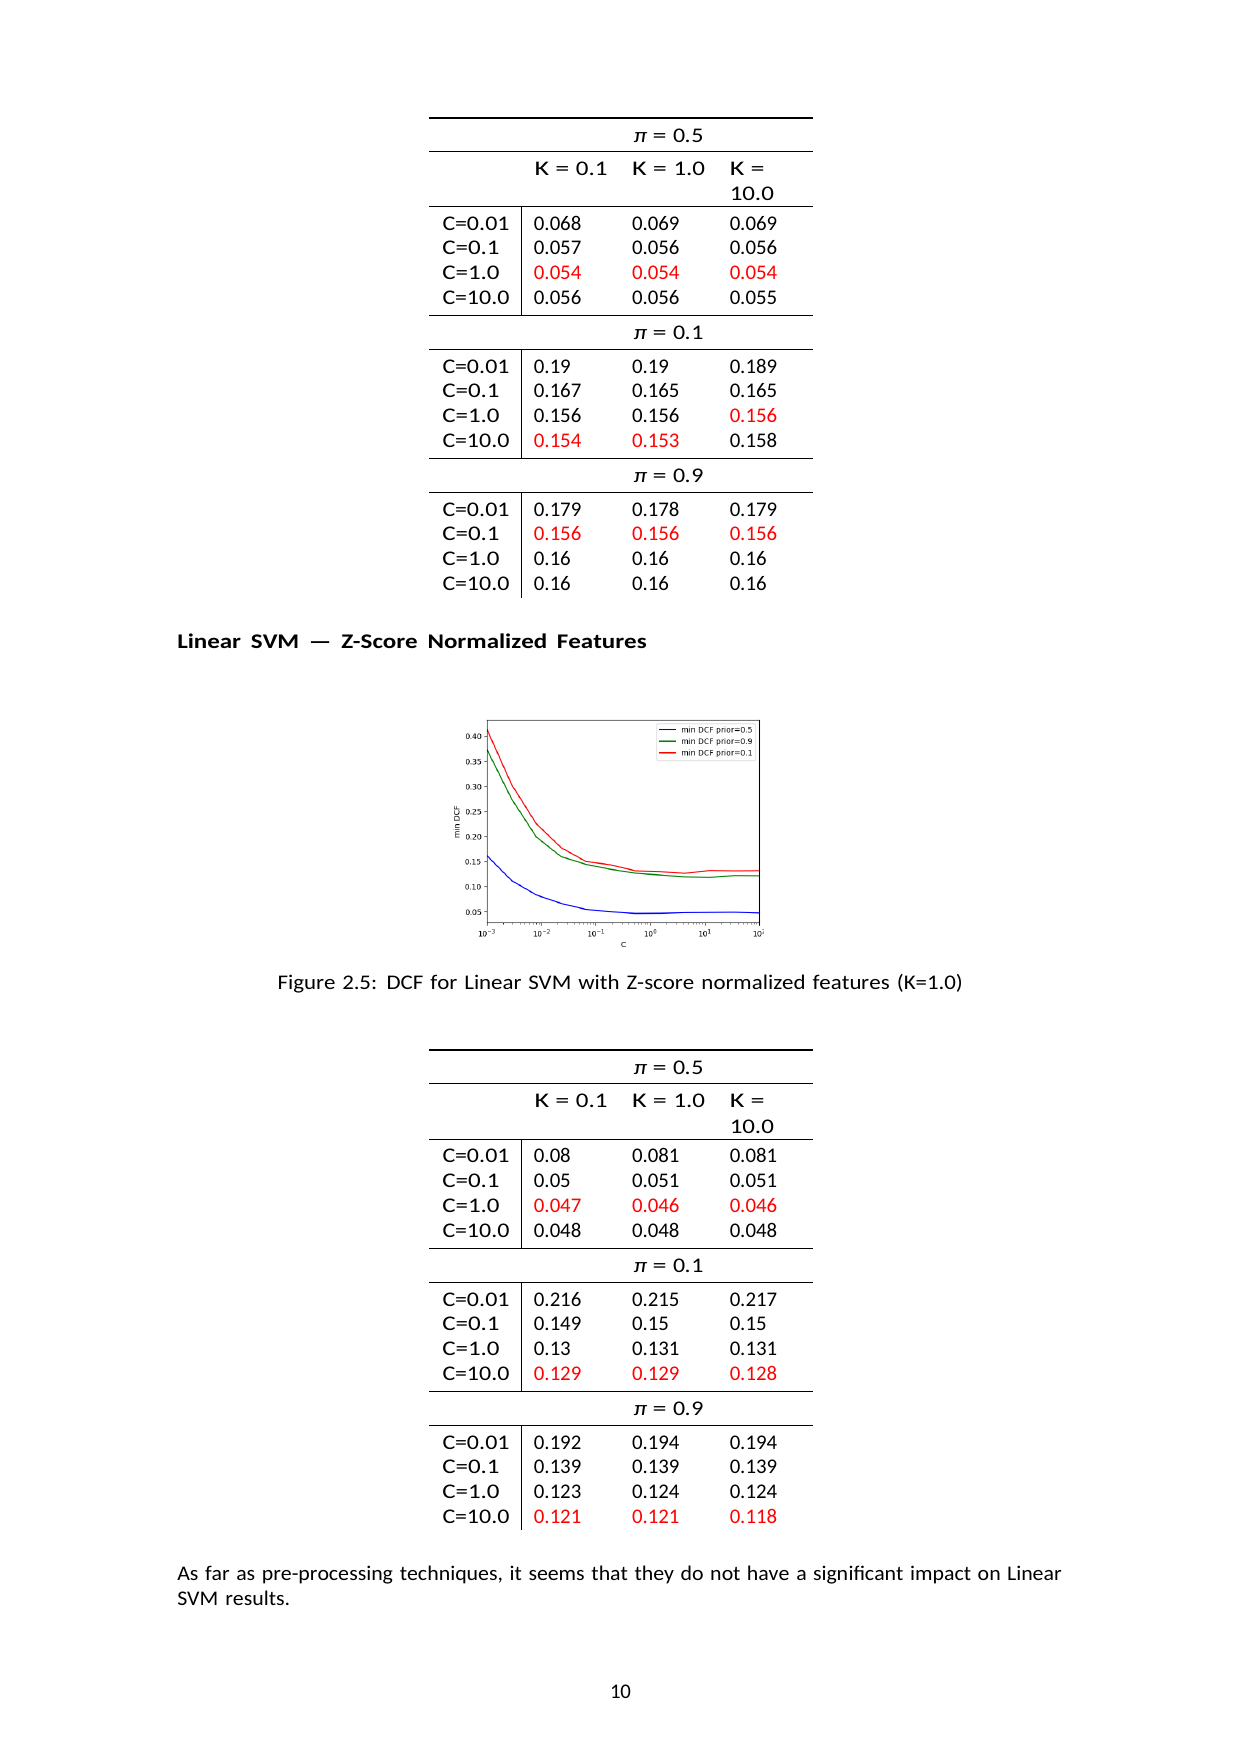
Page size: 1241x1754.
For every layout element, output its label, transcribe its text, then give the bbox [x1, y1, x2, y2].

table_cell [522, 1249, 619, 1282]
table_cell C=1.0 [429, 1480, 521, 1505]
table_cell 0.167 [522, 380, 619, 404]
subtitle Linear SVM — Z-Score Normalized Features [177, 628, 1076, 653]
table_cell C=0.1 [429, 1312, 521, 1337]
table_cell 0.179 [522, 493, 619, 523]
table_cell C=0.1 [429, 1455, 521, 1480]
table_cell 0.121 [522, 1505, 619, 1530]
table_cell 0.165 [717, 380, 812, 404]
table_cell 0.124 [619, 1480, 717, 1505]
table_cell 0.19 [522, 350, 619, 379]
table_header [717, 119, 812, 151]
table_cell 0.124 [717, 1480, 812, 1505]
table_cell 0.081 [619, 1140, 717, 1169]
table_cell 0.192 [522, 1426, 619, 1455]
table_cell C=0.01 [429, 493, 521, 523]
table_cell 0.048 [522, 1219, 619, 1247]
table_cell C=10.0 [429, 1505, 521, 1530]
table_cell 0.054 [619, 261, 717, 286]
table_cell 0.156 [522, 523, 619, 547]
table_cell 0.158 [717, 429, 812, 458]
table_header [429, 1051, 619, 1083]
table_cell 0.153 [619, 429, 717, 458]
table_cell C=0.01 [429, 207, 521, 236]
table_cell 0.16 [717, 573, 812, 597]
table_cell 0.139 [619, 1455, 717, 1480]
table_cell 0.118 [717, 1505, 812, 1530]
table_cell 0.057 [522, 236, 619, 261]
table_cell C=10.0 [429, 429, 521, 458]
table_cell 0.165 [619, 380, 717, 404]
table_cell 0.154 [522, 429, 619, 458]
table_cell 0.215 [619, 1283, 717, 1312]
table_cell 0.216 [522, 1283, 619, 1312]
table_cell K = 1.0 [619, 1084, 717, 1138]
table_cell [522, 459, 619, 492]
table_header [429, 119, 522, 151]
table_header π = 0.5 [619, 1051, 717, 1083]
table_cell K = 1.0 [619, 152, 717, 206]
table_cell [717, 459, 812, 492]
table_cell π = 0.1 [619, 316, 717, 349]
table_cell [717, 1249, 812, 1282]
table_cell [429, 1084, 522, 1138]
table_cell 0.069 [717, 207, 812, 236]
table_cell K = 10.0 [717, 1084, 812, 1138]
table_cell C=0.1 [429, 236, 521, 261]
table_cell 0.156 [522, 404, 619, 429]
table_cell [717, 316, 812, 349]
table_cell 0.048 [619, 1219, 717, 1247]
table_header [717, 1051, 812, 1083]
table_cell C=10.0 [429, 573, 521, 597]
table_cell 0.056 [522, 286, 619, 315]
table_cell [522, 316, 619, 349]
table_cell 0.081 [717, 1140, 812, 1169]
table_cell 0.189 [717, 350, 812, 379]
table_cell [522, 1392, 619, 1425]
table_cell 0.046 [717, 1194, 812, 1219]
table_header π = 0.5 [619, 119, 717, 151]
table_cell 0.19 [619, 350, 717, 379]
picture [453, 719, 764, 947]
table_cell [429, 459, 522, 492]
table_cell [429, 152, 522, 206]
table_cell 0.217 [717, 1283, 812, 1312]
table_cell [429, 1249, 522, 1282]
table_cell 0.069 [619, 207, 717, 236]
table_cell C=10.0 [429, 1362, 521, 1391]
table_cell 0.156 [717, 404, 812, 429]
text Figure 2.5: DCF for Linear SVM with Z-score normalized features (K=1.0) [176, 969, 1065, 995]
table_cell 0.16 [717, 548, 812, 572]
table_cell C=0.1 [429, 523, 521, 547]
table_cell C=0.01 [429, 1140, 521, 1169]
table_cell 0.051 [717, 1169, 812, 1194]
table_cell 0.16 [522, 573, 619, 597]
table_cell 0.129 [619, 1362, 717, 1391]
table_cell C=0.1 [429, 1169, 521, 1194]
table_cell [717, 1392, 812, 1425]
table_cell 0.05 [522, 1169, 619, 1194]
table_cell [429, 1392, 522, 1425]
table_cell 0.128 [717, 1362, 812, 1391]
table_cell 0.068 [522, 207, 619, 236]
table_header [522, 119, 619, 151]
table_cell 0.131 [619, 1337, 717, 1362]
table_cell 0.156 [619, 523, 717, 547]
table_cell 0.046 [619, 1194, 717, 1219]
table_cell 0.051 [619, 1169, 717, 1194]
table_cell C=1.0 [429, 261, 521, 286]
table_cell 0.139 [717, 1455, 812, 1480]
table_cell 0.123 [522, 1480, 619, 1505]
table_cell C=10.0 [429, 1219, 521, 1247]
table_cell 0.194 [717, 1426, 812, 1455]
table_cell 0.131 [717, 1337, 812, 1362]
table_cell 0.048 [717, 1219, 812, 1247]
table_cell C=1.0 [429, 404, 521, 429]
table_cell 0.16 [619, 548, 717, 572]
table_cell 0.056 [717, 236, 812, 261]
table_cell 0.156 [619, 404, 717, 429]
table_cell 0.055 [717, 286, 812, 315]
table_cell 0.149 [522, 1312, 619, 1337]
table_cell C=1.0 [429, 1337, 521, 1362]
table_cell C=0.01 [429, 1426, 521, 1455]
table_cell 0.121 [619, 1505, 717, 1530]
table_cell 0.129 [522, 1362, 619, 1391]
table_cell 0.194 [619, 1426, 717, 1455]
table_cell K = 0.1 [522, 152, 619, 206]
table_cell C=1.0 [429, 1194, 521, 1219]
table_cell 0.054 [717, 261, 812, 286]
table_cell π = 0.9 [619, 1392, 717, 1425]
table_cell [429, 316, 522, 349]
text As far as pre-processing techniques, it seems that they do not have a significant impact on Linear SVM results. [177, 1561, 1076, 1610]
table_cell 0.178 [619, 493, 717, 523]
table_cell 0.16 [619, 573, 717, 597]
table_cell 0.054 [522, 261, 619, 286]
table_cell C=10.0 [429, 286, 521, 315]
table_cell π = 0.9 [619, 459, 717, 492]
table_cell 0.15 [619, 1312, 717, 1337]
table_cell K = 10.0 [717, 152, 812, 206]
table_cell 0.08 [522, 1140, 619, 1169]
table_cell 0.056 [619, 236, 717, 261]
table_cell 0.047 [522, 1194, 619, 1219]
table_cell 0.16 [522, 548, 619, 572]
table_cell 0.139 [522, 1455, 619, 1480]
table_cell 0.13 [522, 1337, 619, 1362]
table_cell C=1.0 [429, 548, 521, 572]
table_cell C=0.1 [429, 380, 521, 404]
table_cell C=0.01 [429, 1283, 521, 1312]
table_cell 0.15 [717, 1312, 812, 1337]
table_cell π = 0.1 [619, 1249, 717, 1282]
table_cell 0.056 [619, 286, 717, 315]
table_cell 0.179 [717, 493, 812, 523]
table_cell C=0.01 [429, 350, 521, 379]
table_cell K = 0.1 [522, 1084, 619, 1138]
table_cell 0.156 [717, 523, 812, 547]
